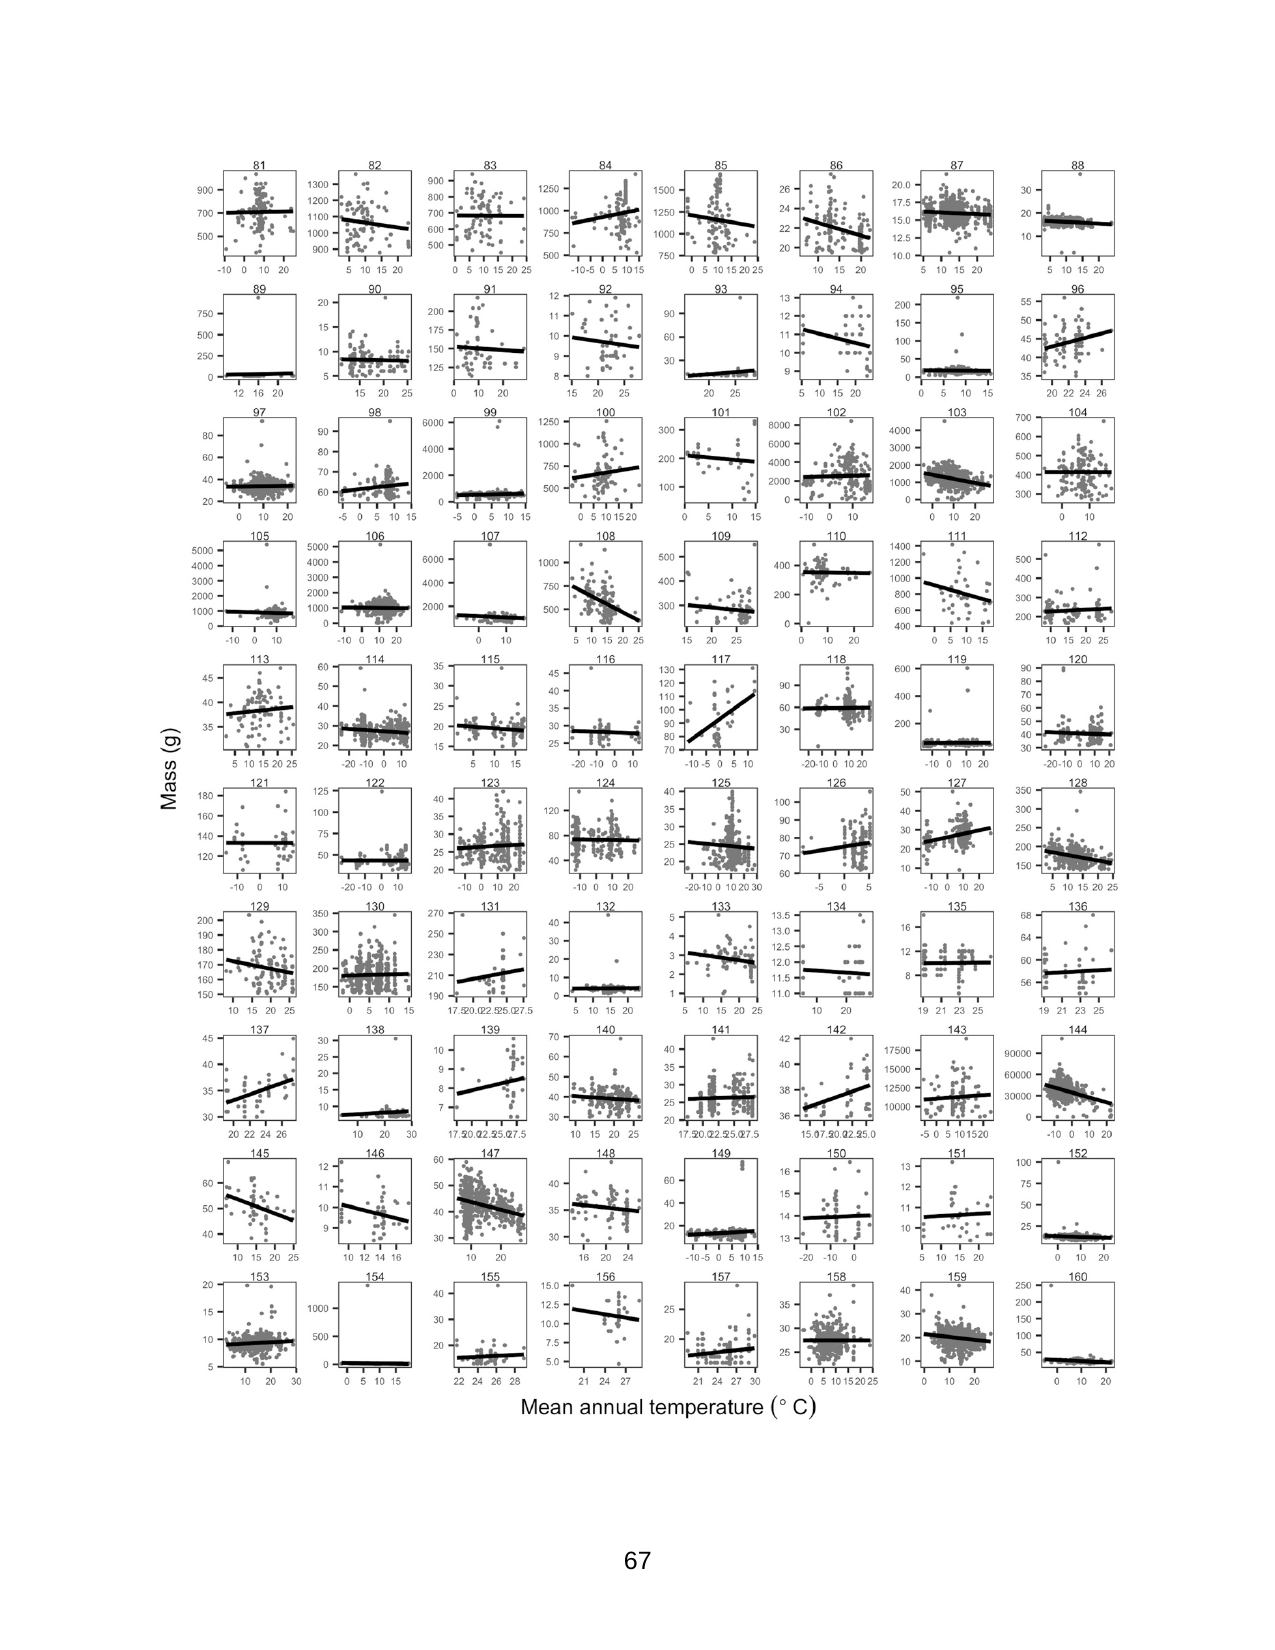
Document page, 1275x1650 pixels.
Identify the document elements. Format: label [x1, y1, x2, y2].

picture [150, 150, 1125, 1435]
